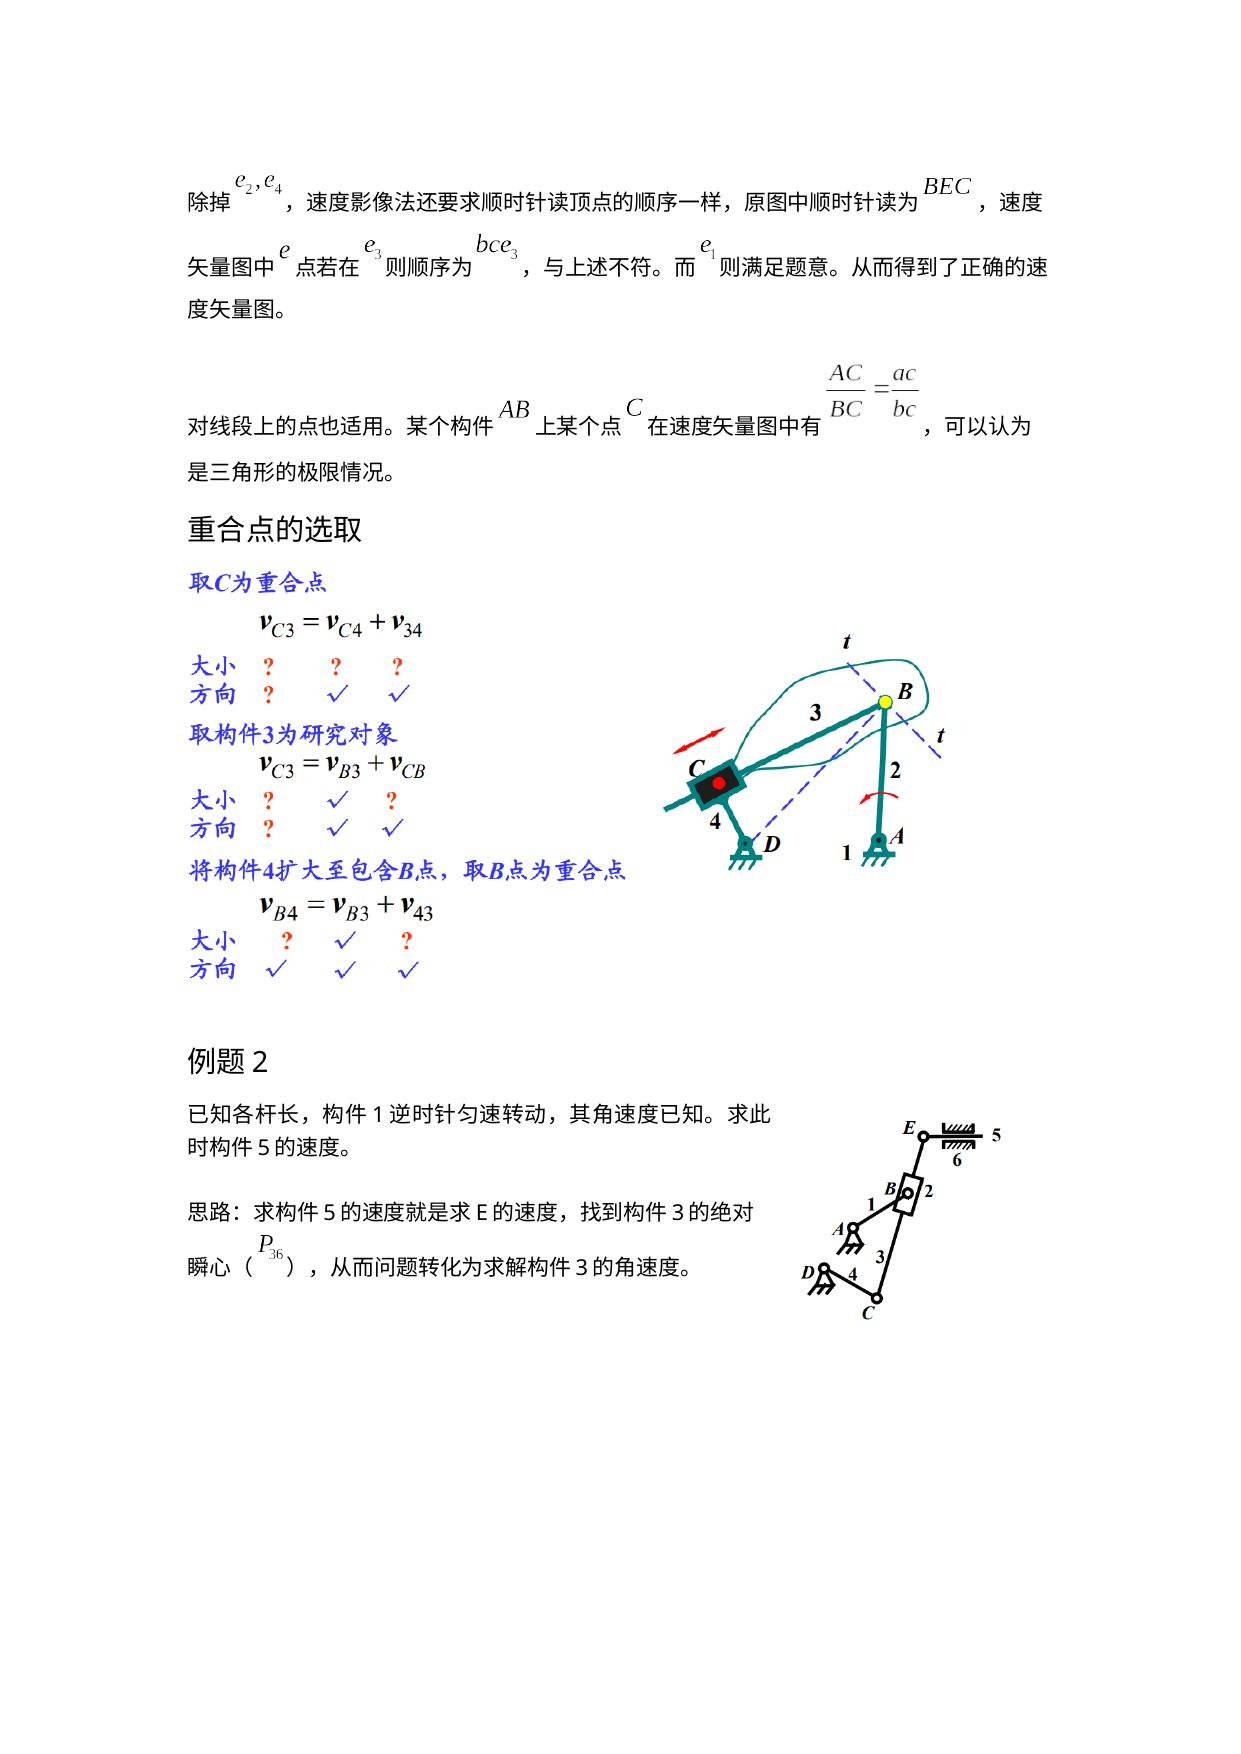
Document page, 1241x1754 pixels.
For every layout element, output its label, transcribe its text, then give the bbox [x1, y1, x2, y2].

text 思路：求构件5的速度就是求E的速度，找到构件3的绝对瞬心（），从而问题转化为求解构件3的角速度。 [187, 1194, 790, 1292]
text 对线段上的点也适用。某个构件上某个点在速度矢量图中有，可以认为是三角形的极限情况。 [187, 357, 1053, 487]
picture [176, 562, 628, 990]
picture [657, 626, 952, 871]
subtitle 例题2 [187, 1028, 1053, 1093]
text 不妨看看右图，对于相似三角形，点有四种可能。其中从对应就可以排除掉，速度影像法还要求顺时针读顶点的顺序一样，原图中顺时针读为，速度矢量图中点若在则顺序为，与上述不符。而则满足题意。从而得到了正确的速度矢量图。 [187, 162, 1053, 324]
subtitle 重合点的选取 [187, 495, 1053, 560]
text 已知各杆长，构件1逆时针匀速转动，其角速度已知。求此时构件5的速度。 [187, 1097, 790, 1162]
picture [790, 1081, 1053, 1358]
